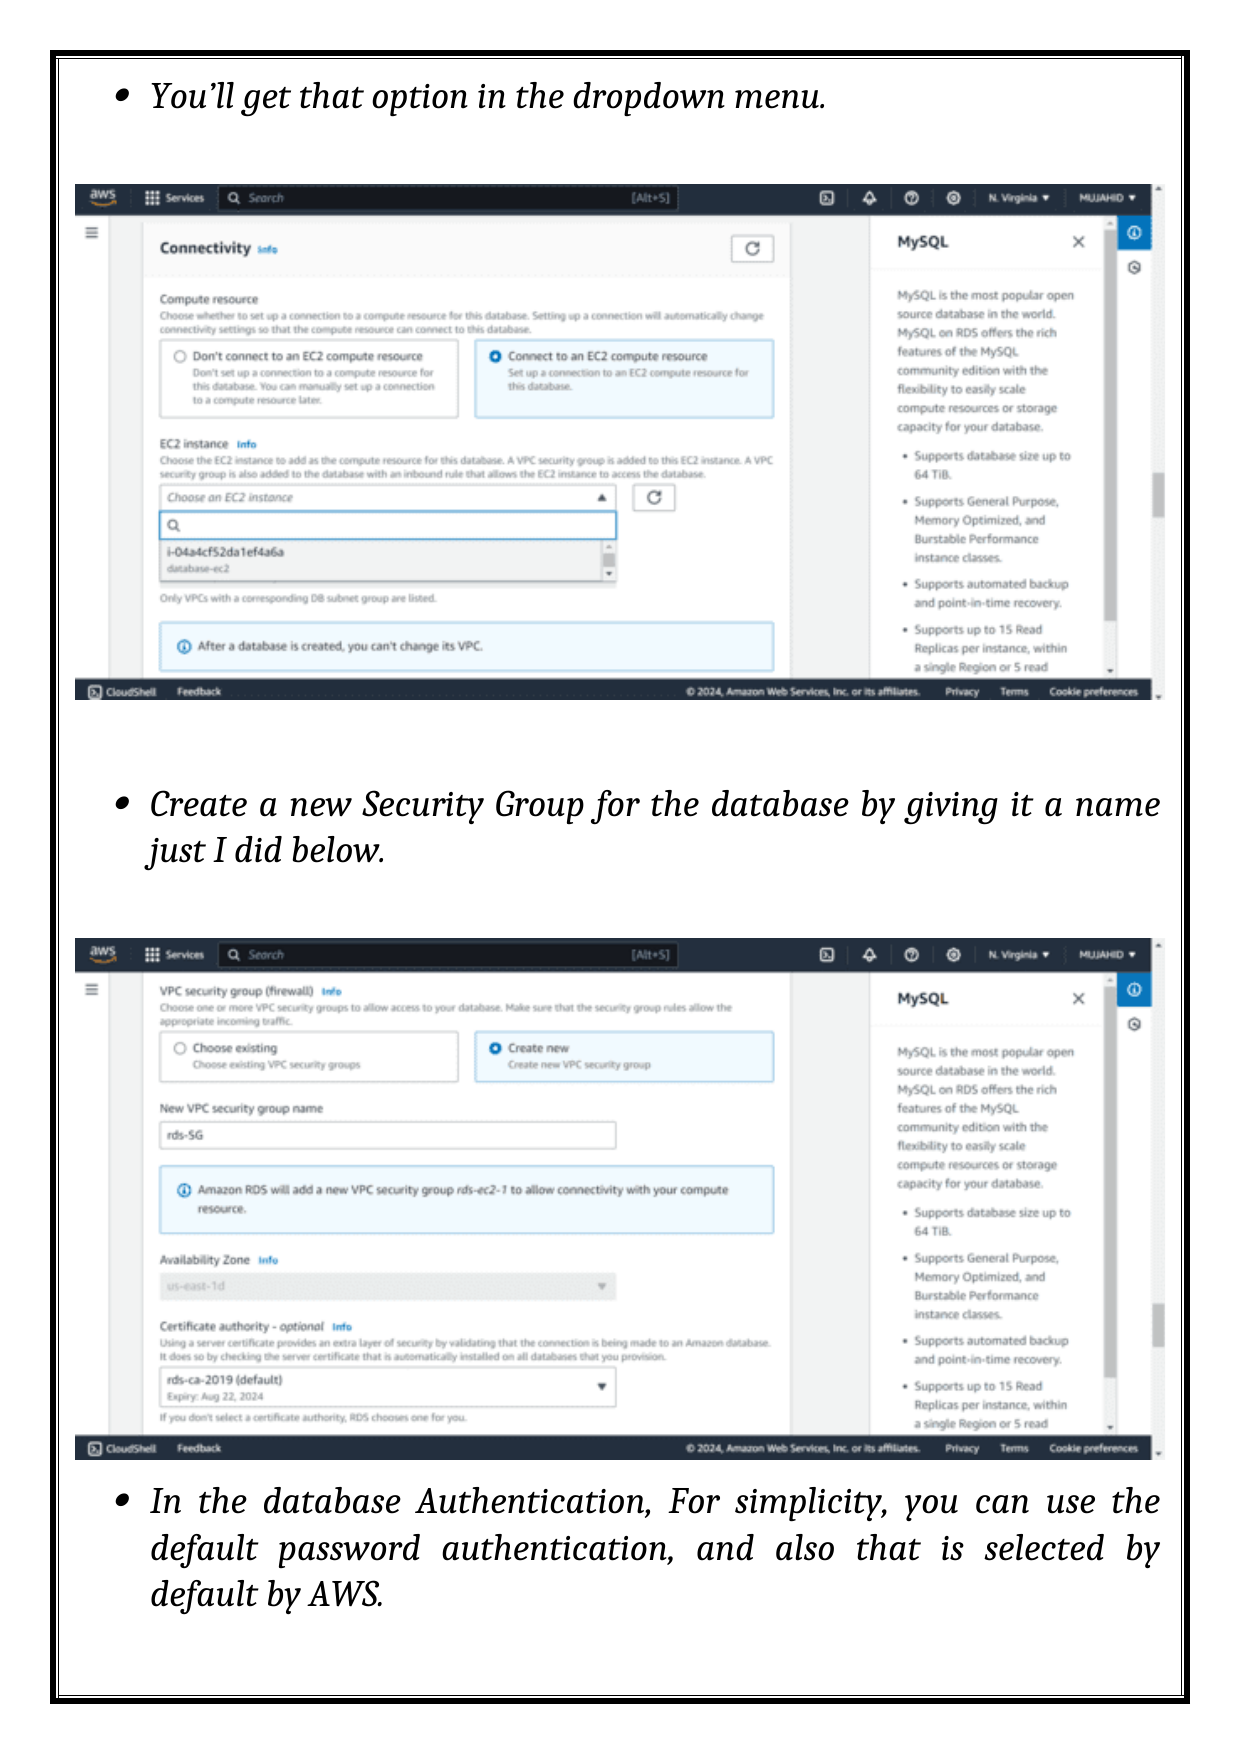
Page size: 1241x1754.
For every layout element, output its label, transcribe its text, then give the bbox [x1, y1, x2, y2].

list You’ll get that option in the dropdown menu. [112, 75, 1165, 118]
picture [75, 184, 1166, 700]
picture [75, 938, 1166, 1460]
list Create a new Security Group for the database by giving it a name just I did below. [112, 782, 1165, 872]
list In the database Authentication, For simplicity, you can use the default password authentication, and also that is selected by default by AWS. [112, 1479, 1165, 1616]
